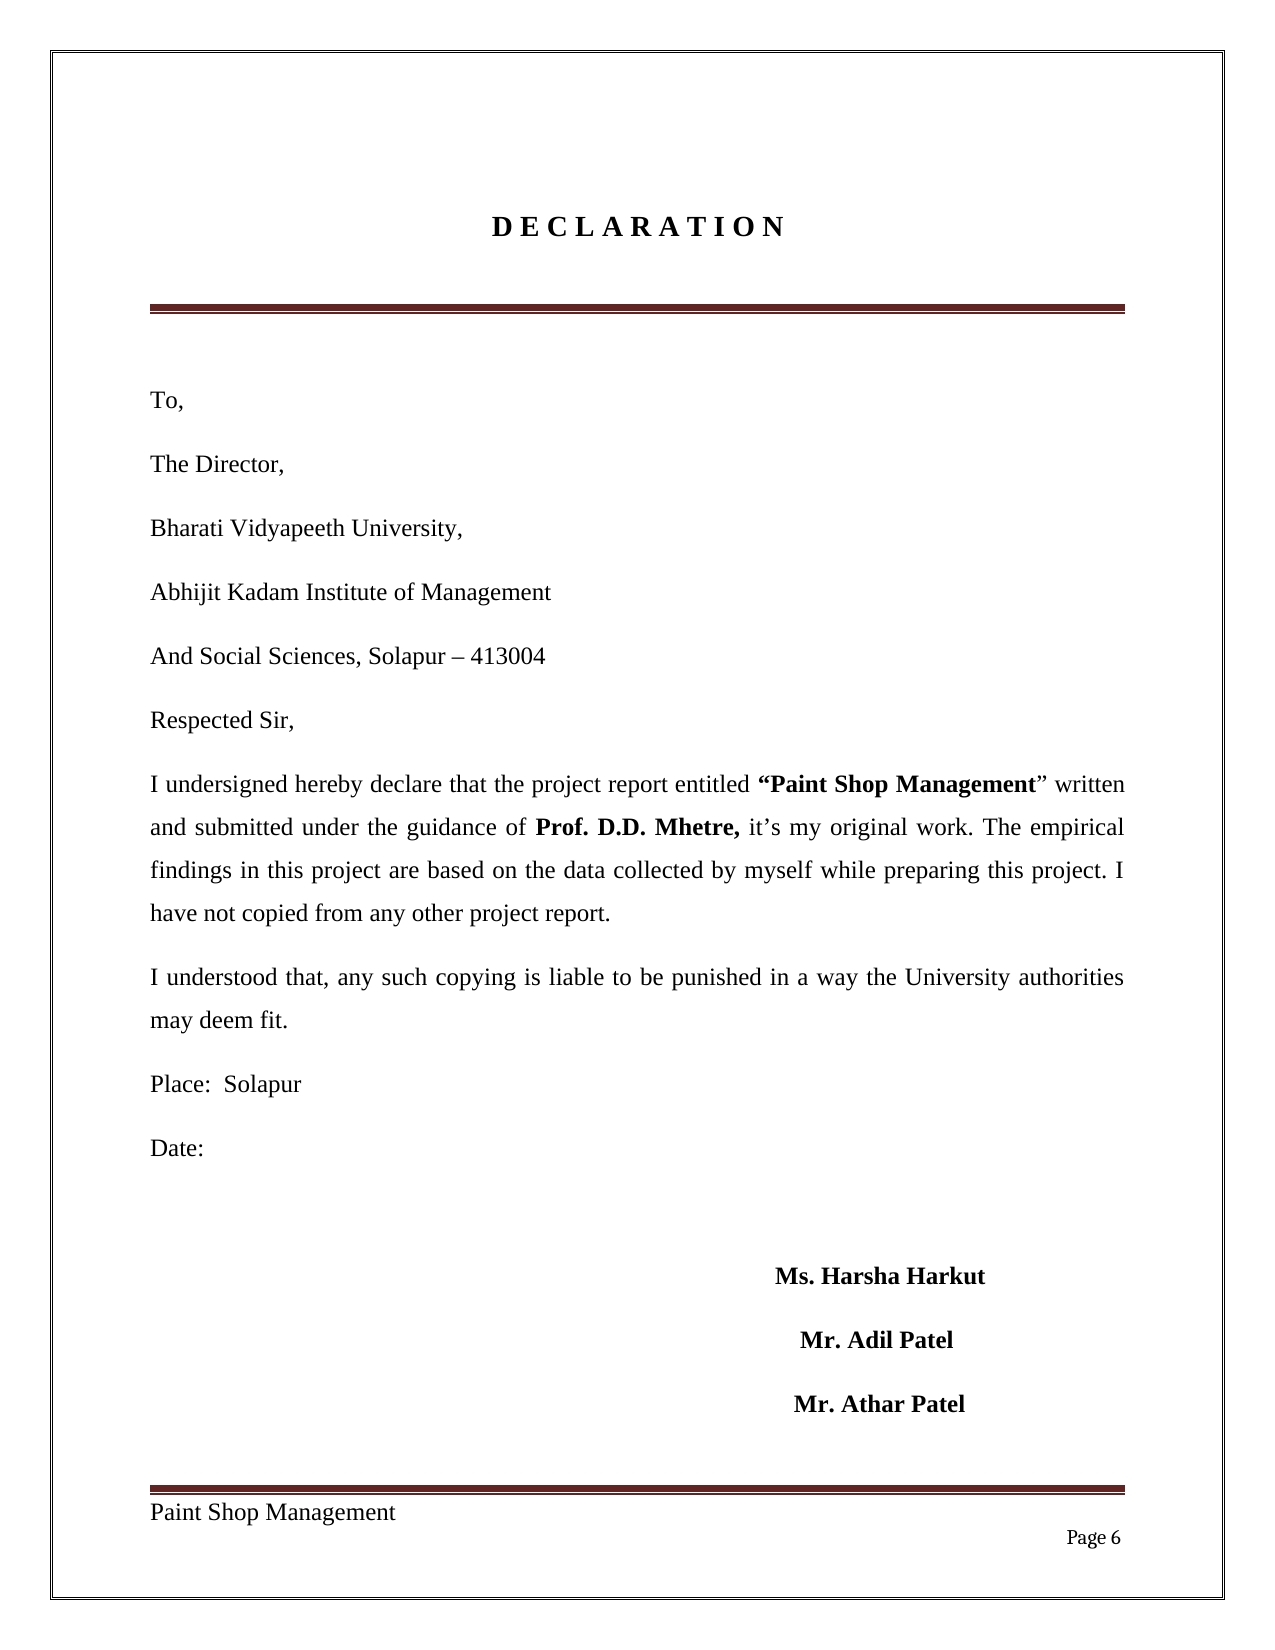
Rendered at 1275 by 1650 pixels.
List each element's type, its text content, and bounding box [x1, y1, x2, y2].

text D E C L A R A T I O N [150, 209, 1125, 243]
text Abhijit Kadam Institute of Management [150, 577, 1125, 606]
text Date: [150, 1133, 1125, 1162]
text Mr. Athar Patel [150, 1389, 1125, 1418]
text Ms. Harsha Harkut [150, 1261, 1125, 1290]
text The Director, [150, 449, 1125, 478]
text Respected Sir, [150, 705, 1125, 733]
text I understood that, any such copying is liable to be punished in a way the University authorities may deem fit. [150, 962, 1125, 1034]
text And Social Sciences, Solapur – 413004 [150, 641, 1125, 669]
text Place: Solapur [150, 1069, 1125, 1098]
text Bharati Vidyapeeth University, [150, 513, 1125, 542]
text I undersigned hereby declare that the project report entitled “Paint Shop Management” written and submitted under the guidance of Prof. D.D. Mhetre, it’s my original work. The empirical findings in this project are based on the data collected by myself while preparing this project. I have not copied from any other project report. [150, 769, 1125, 927]
text Mr. Adil Patel [150, 1325, 1125, 1354]
text To, [150, 385, 1125, 414]
